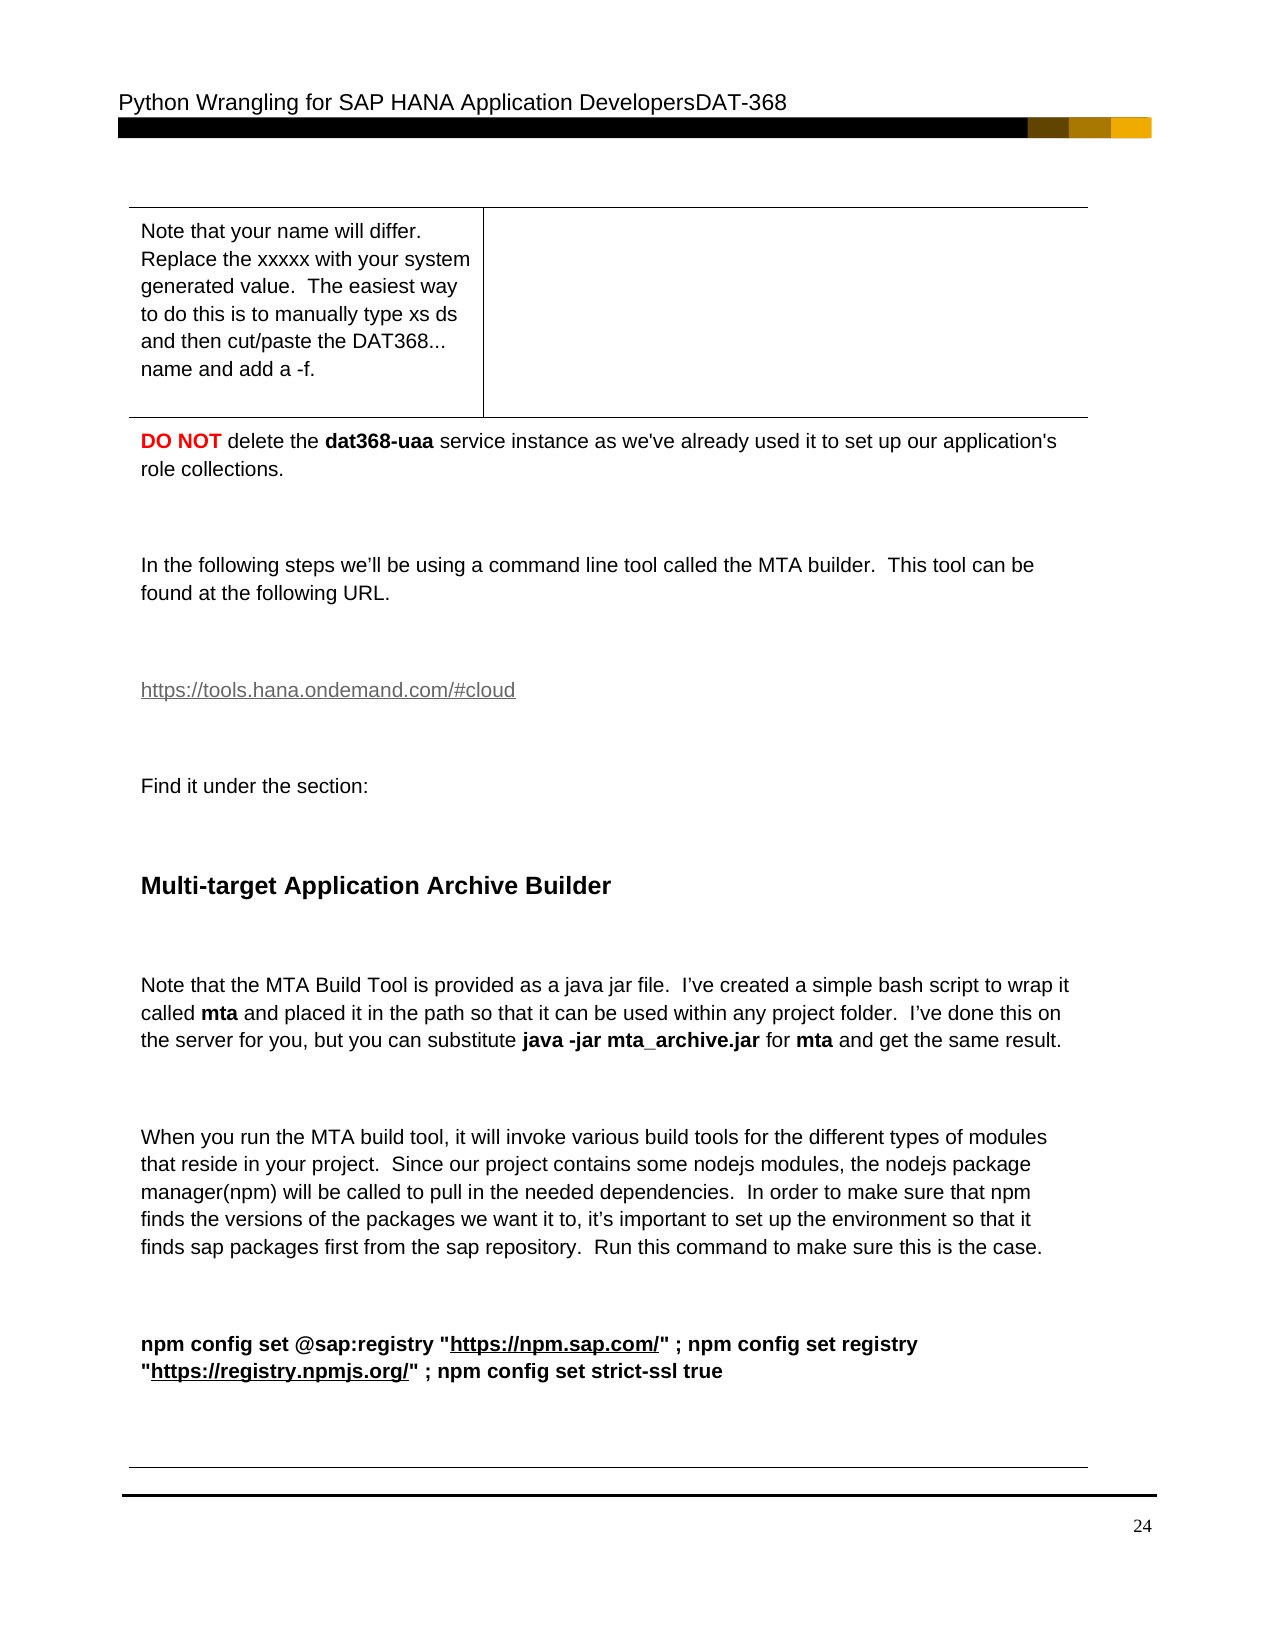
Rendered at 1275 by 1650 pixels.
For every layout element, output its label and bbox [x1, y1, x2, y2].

table_cell [129, 208, 483, 417]
table_cell [484, 208, 1088, 417]
table_cell [129, 418, 1088, 1467]
